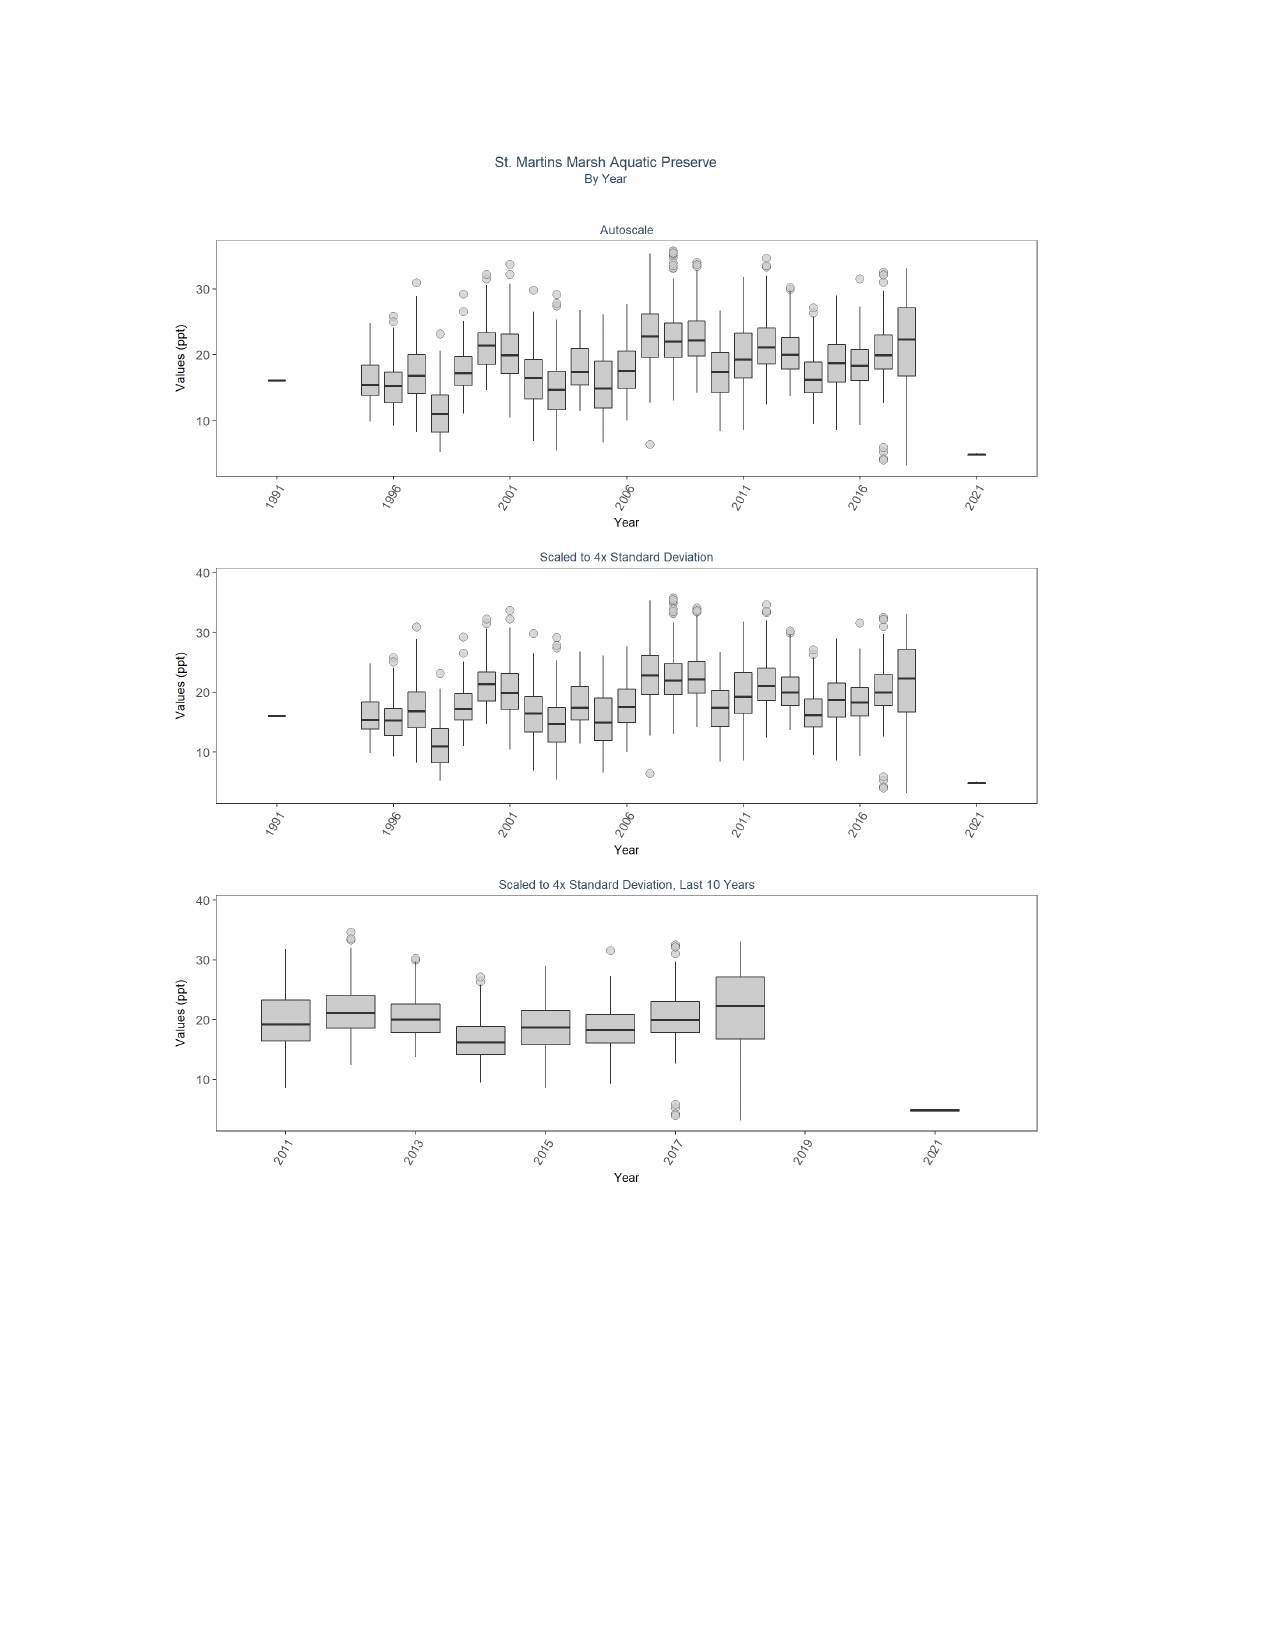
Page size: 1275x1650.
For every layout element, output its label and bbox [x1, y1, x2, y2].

picture [168, 150, 1044, 1200]
